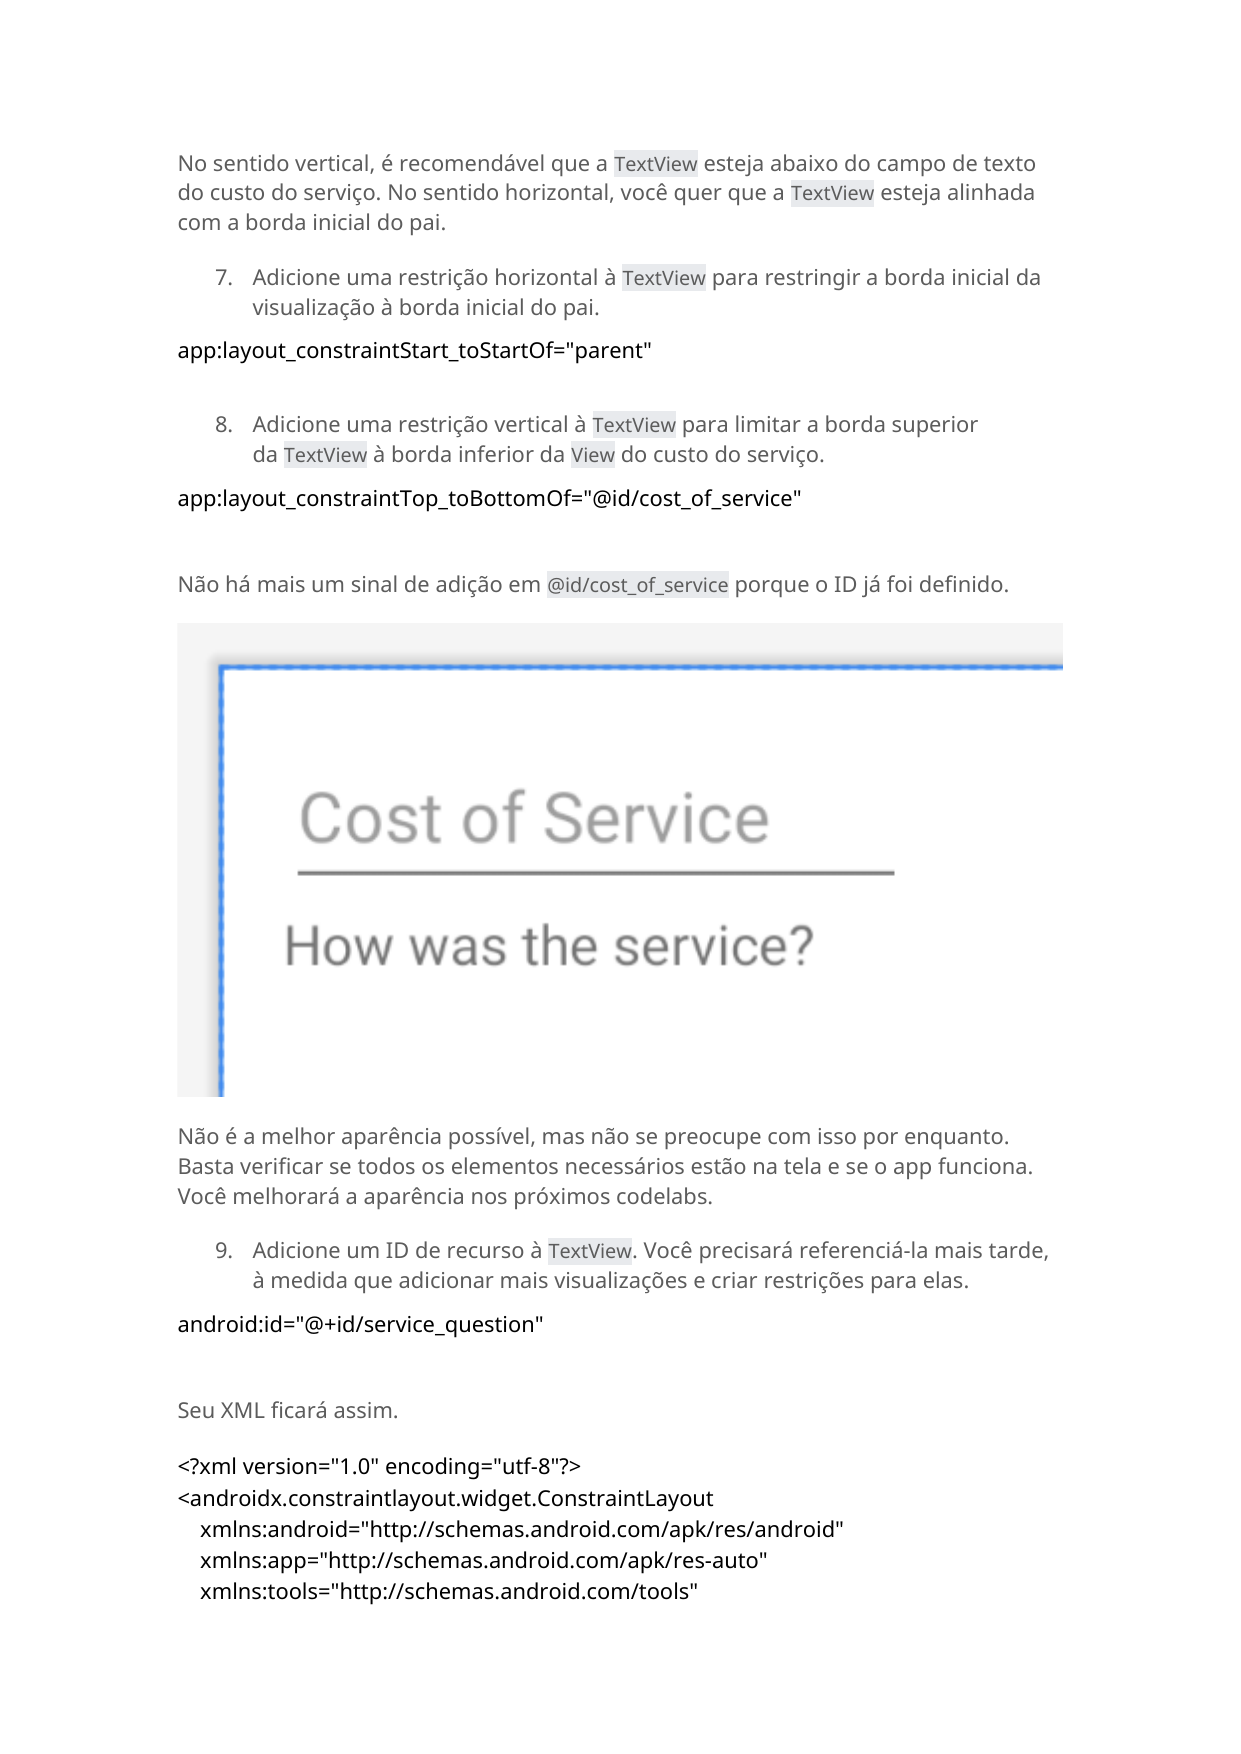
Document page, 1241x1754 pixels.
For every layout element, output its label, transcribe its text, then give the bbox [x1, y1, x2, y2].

text Não é a melhor aparência possível, mas não se preocupe com isso por enquanto. Basta verificar se todos os elementos necessários estão na tela e se o app funciona. Você melhorará a aparência nos próximos codelabs. [177, 1121, 1063, 1211]
text android:id="@+id/service_question" [177, 1308, 1063, 1370]
text app:layout_constraintStart_toStartOf="parent" [177, 334, 1063, 397]
text Seu XML ficará assim. [177, 1395, 1063, 1425]
picture [177, 623, 1063, 1097]
list Adicione um ID de recurso à TextView. Você precisará referenciá-la mais tarde, à medida que adicionar mais visualizações e criar restrições para elas. [215, 1236, 1063, 1295]
text No sentido vertical, é recomendável que a TextView esteja abaixo do campo de texto do custo do serviço. No sentido horizontal, você quer que a TextView esteja alinhada com a borda inicial do pai. [177, 148, 1063, 237]
text app:layout_constraintTop_toBottomOf="@id/cost_of_service" [177, 481, 1063, 544]
list Adicione uma restrição horizontal à TextView para restringir a borda inicial da visualização à borda inicial do pai. [215, 262, 1063, 322]
list Adicione uma restrição vertical à TextView para limitar a borda superior da TextView à borda inferior da View do custo do serviço. [215, 409, 1063, 469]
text Não há mais um sinal de adição em @id/cost_of_service porque o ID já foi definido. [177, 569, 1063, 598]
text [177, 1450, 1063, 1606]
